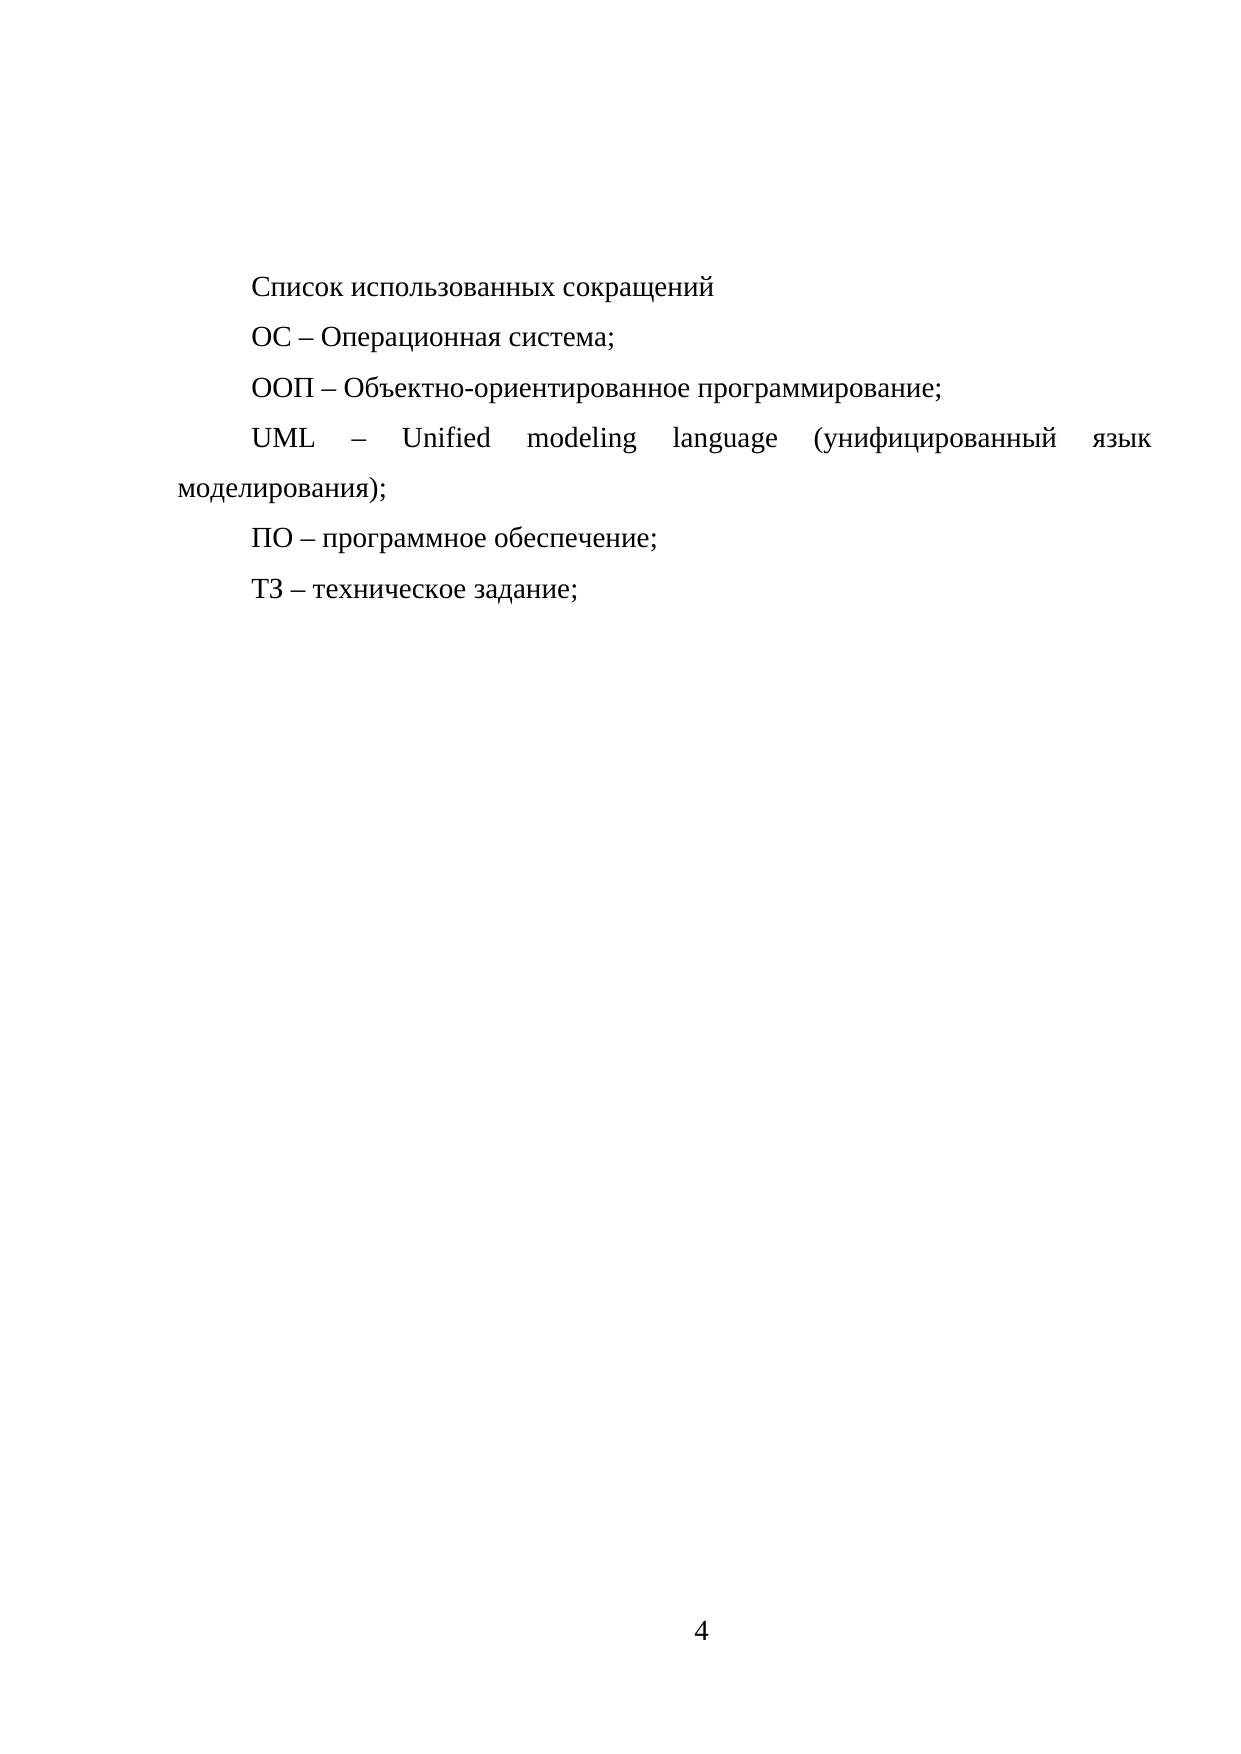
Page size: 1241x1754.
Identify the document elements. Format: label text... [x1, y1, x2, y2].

text Список использованных сокращений [177, 269, 1152, 303]
text ПО – программное обеспечение; [177, 521, 1152, 554]
text UML – Unified modeling language (унифицированный язык моделирования); [177, 420, 1152, 504]
text ОС – Операционная система; [177, 319, 1152, 353]
text ТЗ – техническое задание; [177, 571, 1152, 604]
text ООП – Объектно-ориентированное программирование; [177, 370, 1152, 403]
